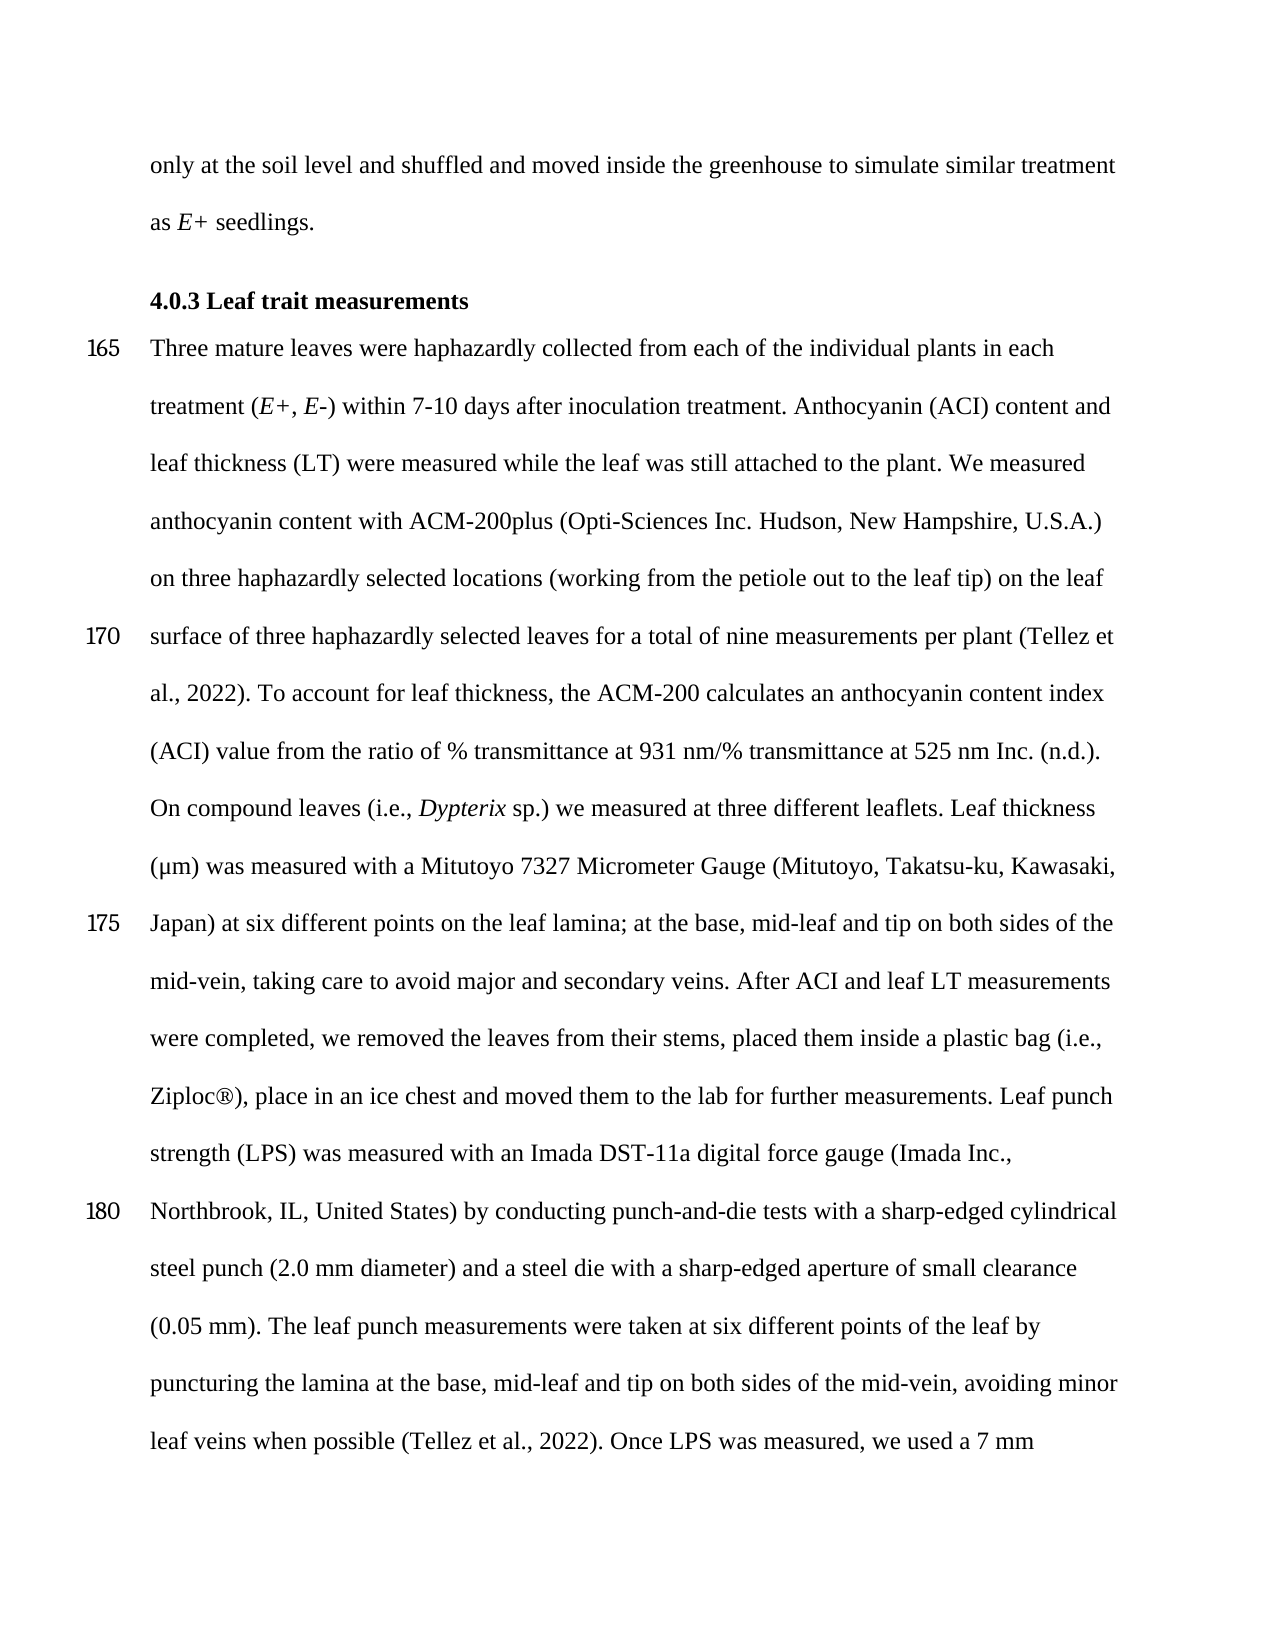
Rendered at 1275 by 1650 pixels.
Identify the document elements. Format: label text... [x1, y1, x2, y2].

subtitle 4.0.3 Leaf trait measurements [150, 286, 1125, 314]
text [150, 150, 1125, 236]
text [150, 333, 1125, 1454]
